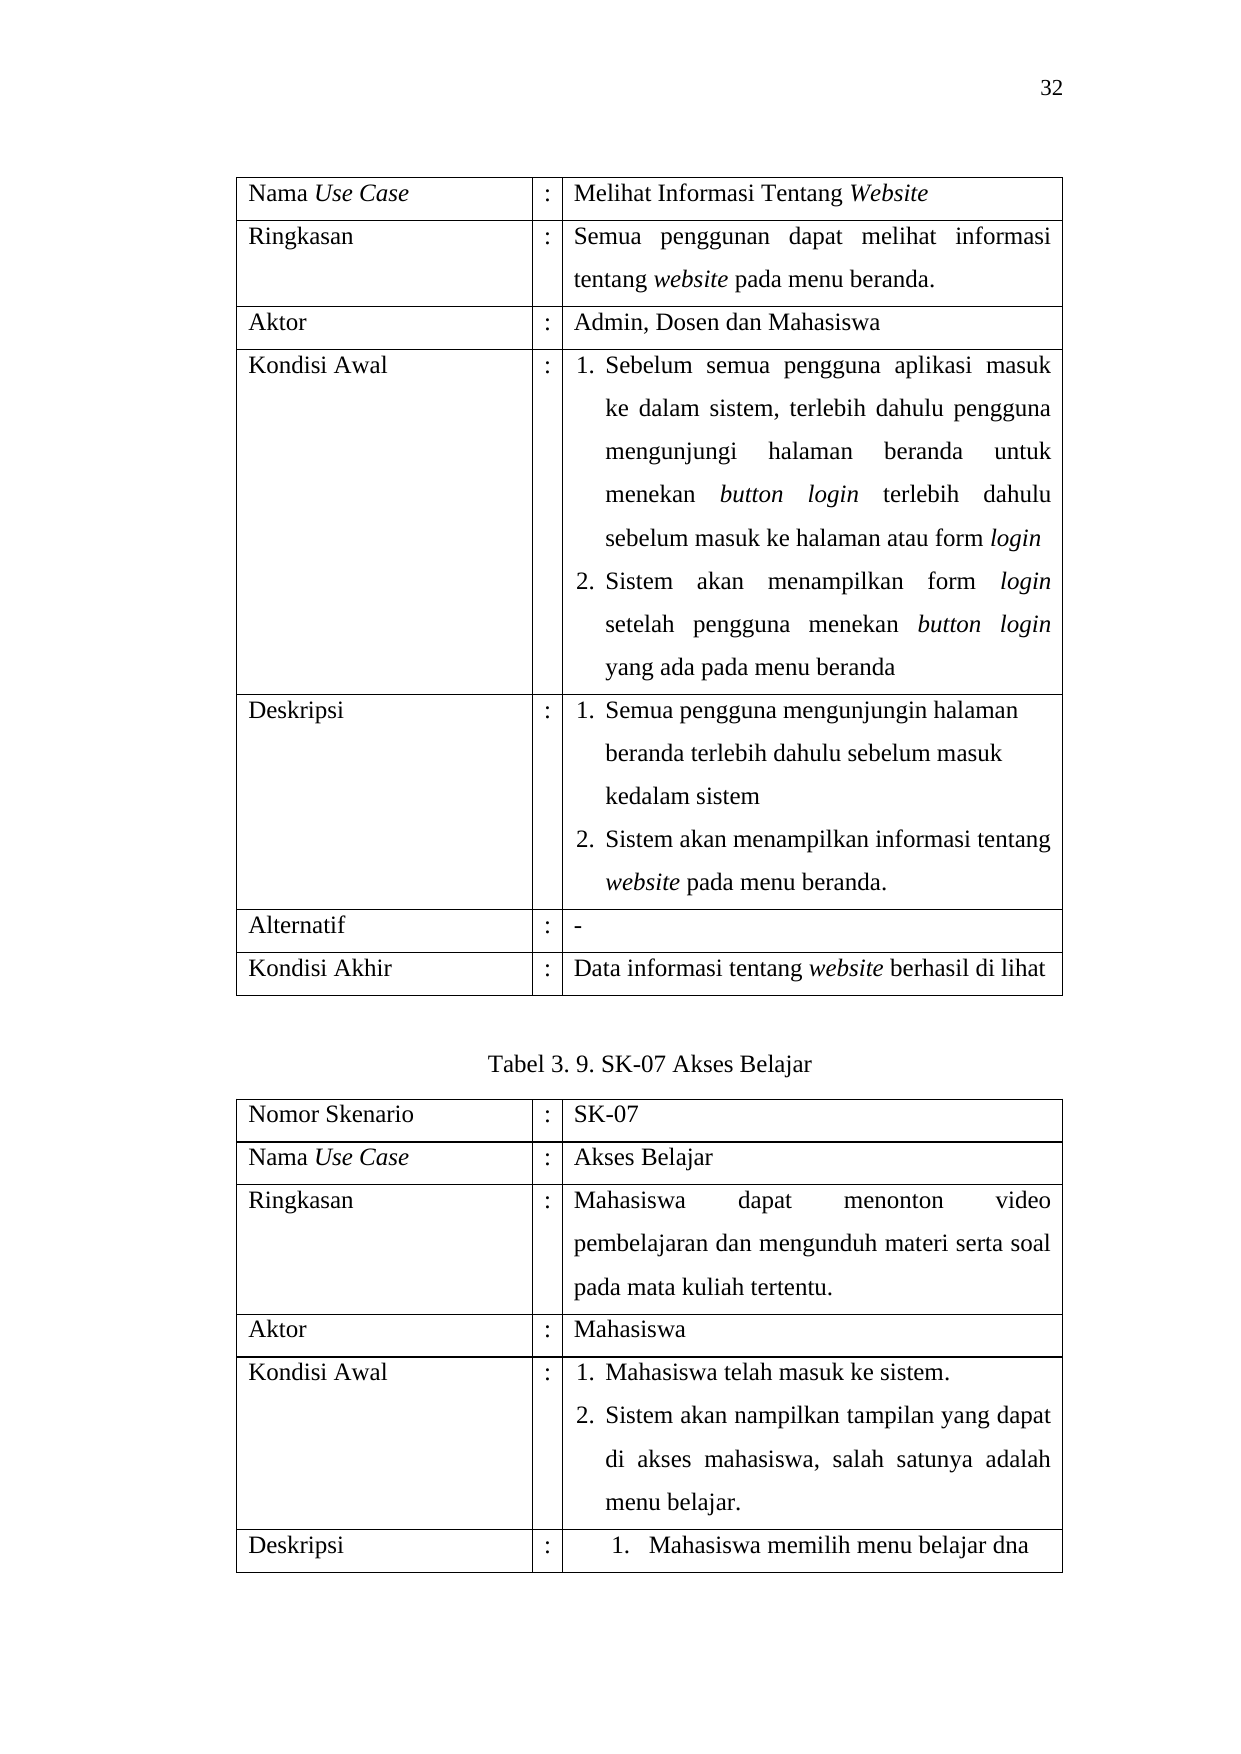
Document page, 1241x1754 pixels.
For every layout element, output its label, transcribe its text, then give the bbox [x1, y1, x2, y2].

table_cell : [533, 953, 562, 995]
text Tabel 3. 9. SK-07 Akses Belajar [236, 1049, 1063, 1078]
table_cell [563, 1530, 1062, 1572]
table_cell : [533, 178, 562, 220]
table_cell Deskripsi [237, 695, 532, 909]
table_cell : [533, 1358, 562, 1529]
table_cell Kondisi Awal [237, 1358, 532, 1529]
table_cell Melihat Informasi Tentang Website [563, 178, 1062, 220]
table_cell : [533, 695, 562, 909]
table_cell Mahasiswa [563, 1315, 1062, 1356]
table_header : [533, 1100, 562, 1141]
table_cell Admin, Dosen dan Mahasiswa [563, 307, 1062, 349]
table_cell Sebelum semua pengguna aplikasi masuk ke dalam sistem, terlebih dahulu pengguna mengunjungi halaman beranda untuk menekan button login terlebih dahulu sebelum masuk ke halaman atau form login Sistem akan menampilkan form login setelah pengguna menekan button login yang ada pada menu beranda [563, 350, 1062, 694]
table_cell Aktor [237, 307, 532, 349]
table_cell Akses Belajar [563, 1143, 1062, 1184]
table_cell : [533, 1143, 562, 1184]
table_cell Ringkasan [237, 1185, 532, 1313]
table_cell Nama Use Case [237, 1143, 532, 1184]
table_cell - [563, 910, 1062, 952]
table_cell Mahasiswa telah masuk ke sistem. Sistem akan nampilkan tampilan yang dapat di akses mahasiswa, salah satunya adalah menu belajar. [563, 1358, 1062, 1529]
table_cell : [533, 910, 562, 952]
table_header SK-07 [563, 1100, 1062, 1141]
table_cell : [533, 1185, 562, 1313]
table_cell Aktor [237, 1315, 532, 1356]
table_cell Alternatif [237, 910, 532, 952]
table_cell : [533, 307, 562, 349]
table_cell Data informasi tentang website berhasil di lihat [563, 953, 1062, 995]
table_cell : [533, 221, 562, 306]
table_cell Kondisi Awal [237, 350, 532, 694]
table_cell Kondisi Akhir [237, 953, 532, 995]
table_cell Mahasiswa dapat menonton video pembelajaran dan mengunduh materi serta soal pada mata kuliah tertentu. [563, 1185, 1062, 1313]
table_cell Semua pengguna mengunjungin halaman beranda terlebih dahulu sebelum masuk kedalam sistem Sistem akan menampilkan informasi tentang website pada menu beranda. [563, 695, 1062, 909]
table_header Nomor Skenario [237, 1100, 532, 1141]
table_cell Deskripsi [237, 1530, 532, 1572]
table_cell : [533, 350, 562, 694]
table_cell Nama Use Case [237, 178, 532, 220]
table_cell : [533, 1530, 562, 1572]
table_cell : [533, 1315, 562, 1356]
table_cell Semua penggunan dapat melihat informasi tentang website pada menu beranda. [563, 221, 1062, 306]
table_cell Ringkasan [237, 221, 532, 306]
